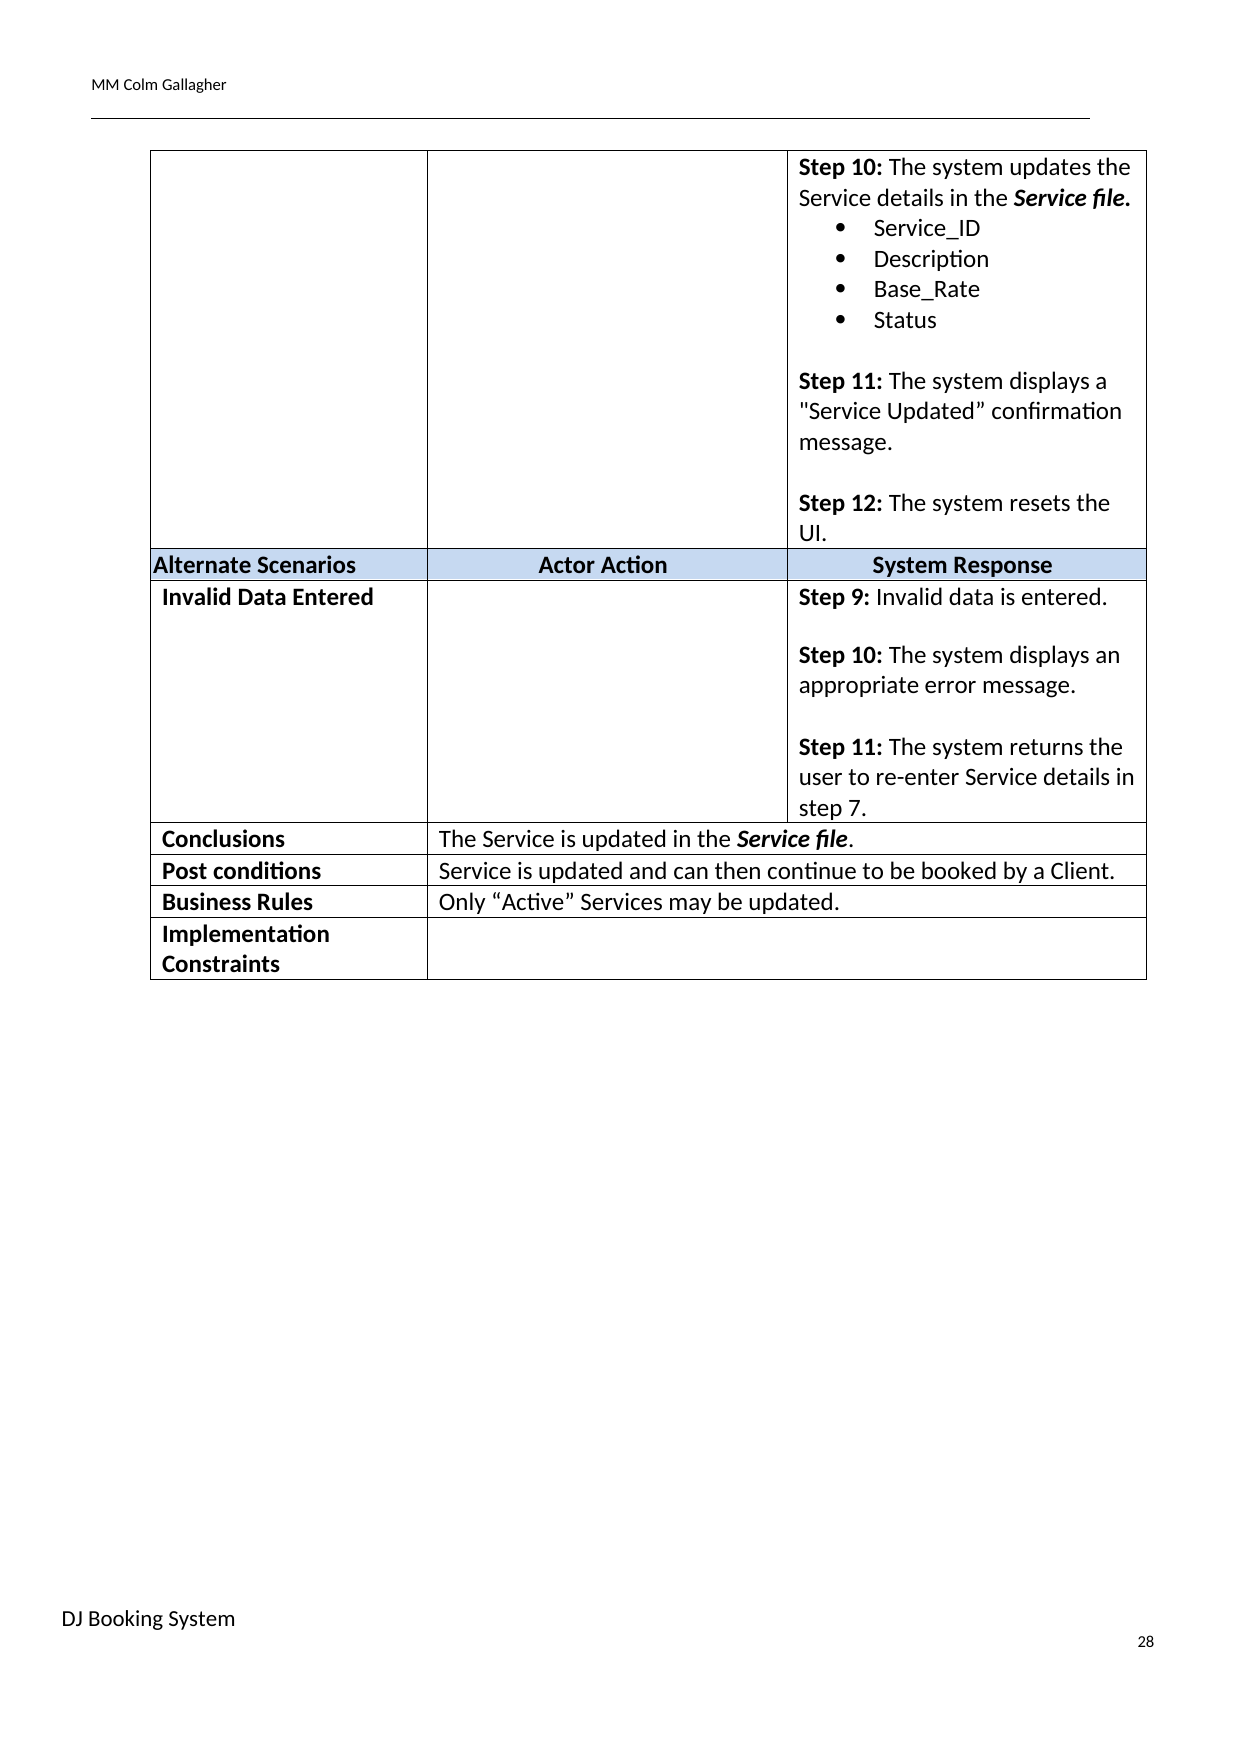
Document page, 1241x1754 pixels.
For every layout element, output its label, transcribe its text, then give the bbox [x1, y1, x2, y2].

table_cell [428, 918, 1146, 979]
table_cell Step 9: Invalid data is entered. Step 10: The system displays an appropriate error message. Step 11: The system returns the user to re-enter Service details in step 7. [788, 581, 1146, 822]
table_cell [788, 151, 1146, 548]
table_cell Service is updated and can then continue to be booked by a Client. [428, 855, 1146, 885]
table_cell Post conditions [151, 855, 427, 885]
table_cell Actor Action [428, 549, 787, 579]
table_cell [428, 151, 787, 548]
table_cell Alternate Scenarios [151, 549, 427, 579]
table_cell The Service is updated in the Service file. [428, 823, 1146, 854]
table_cell Only “Active” Services may be updated. [428, 886, 1146, 917]
table_cell Invalid Data Entered [151, 581, 427, 822]
table_cell System Response [788, 549, 1146, 579]
table_cell Conclusions [151, 823, 427, 854]
table_cell [428, 581, 787, 822]
table_cell Business Rules [151, 886, 427, 917]
table_cell [151, 151, 427, 548]
table_cell Implementation Constraints [151, 918, 427, 979]
